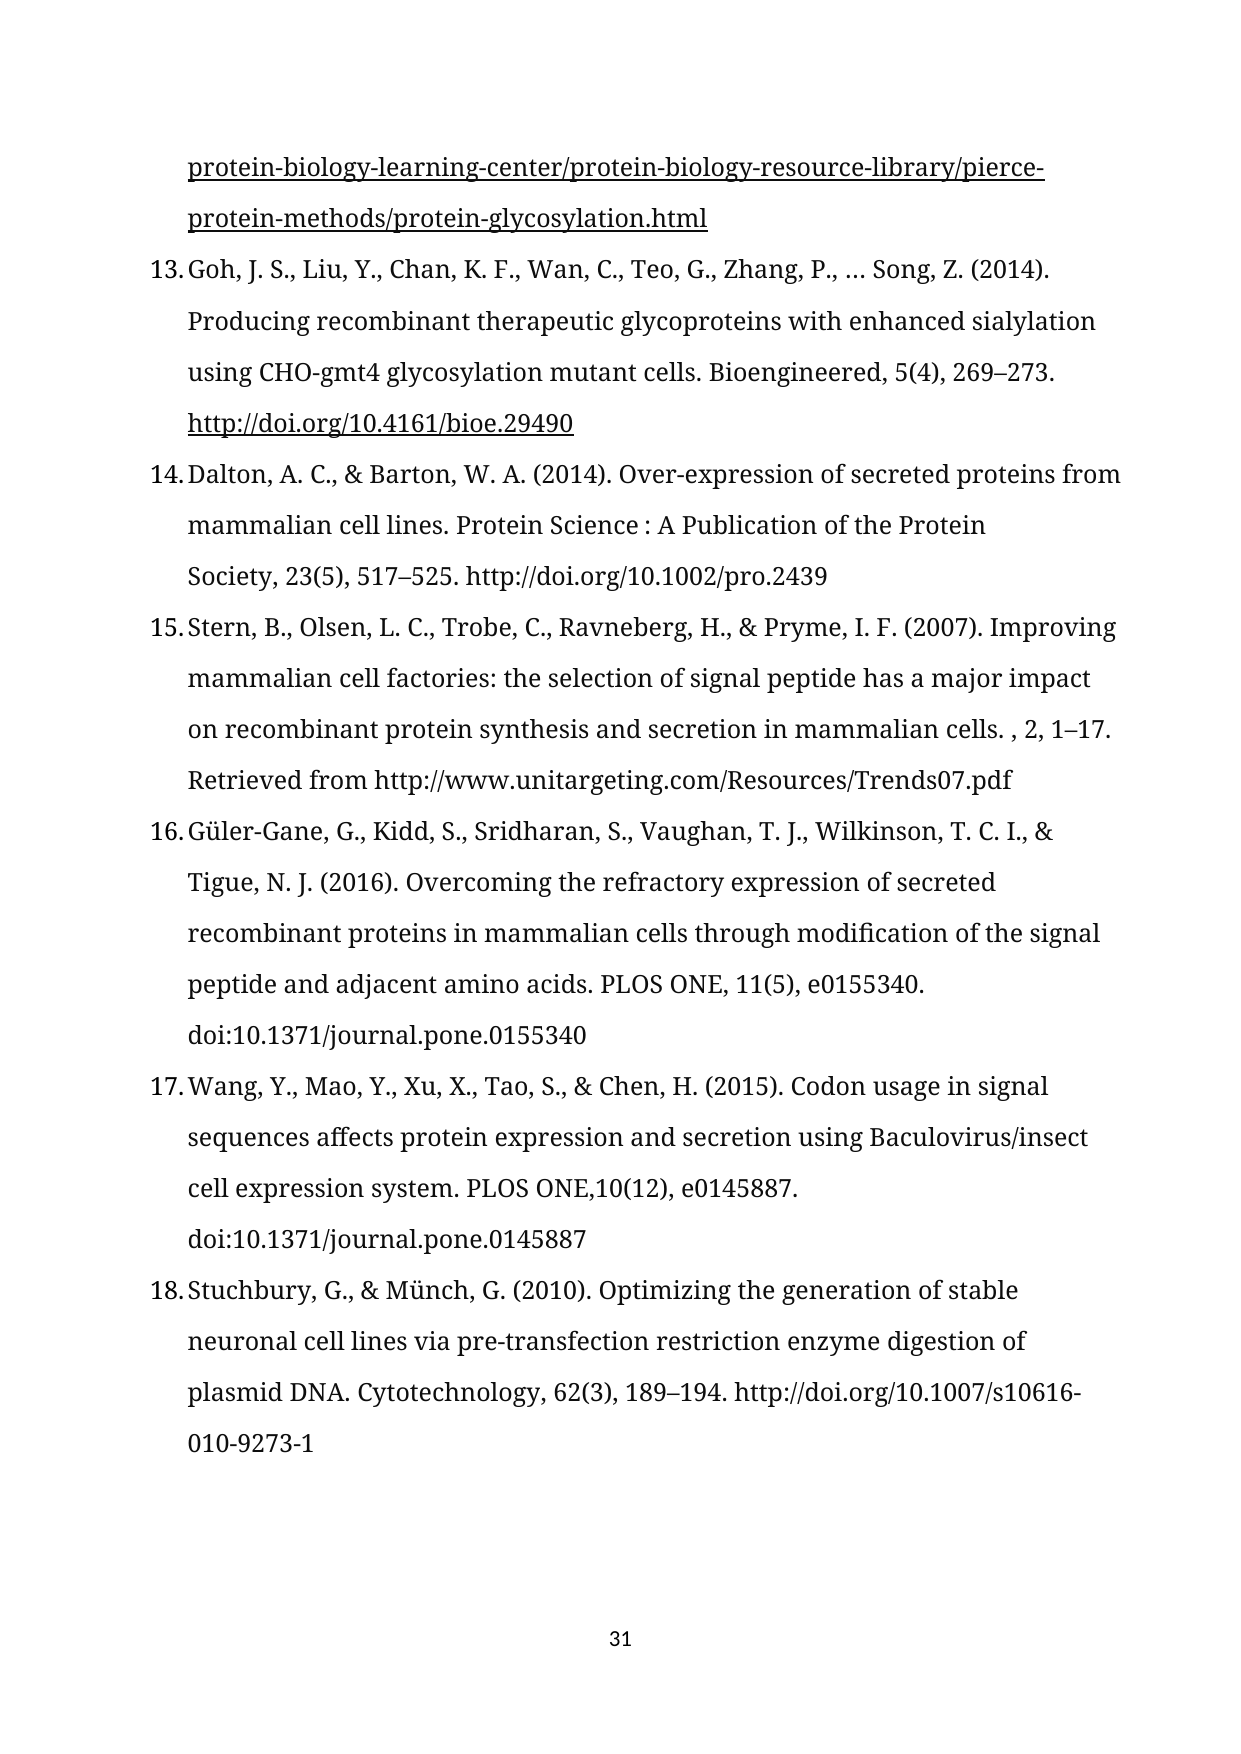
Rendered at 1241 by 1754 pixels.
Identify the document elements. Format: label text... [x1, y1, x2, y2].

list Goh, J. S., Liu, Y., Chan, K. F., Wan, C., Teo, G., Zhang, P., … Song, Z. (2014). Producing recombinant therapeutic glycoproteins with enhanced sialylation using CHO-gmt4 glycosylation mutant cells. Bioengineered, 5(4), 269–273. http://doi.org/10.4161/bioe.29490 [150, 252, 1128, 439]
list Dalton, A. C., & Barton, W. A. (2014). Over-expression of secreted proteins from mammalian cell lines. Protein Science : A Publication of the Protein Society, 23(5), 517–525. http://doi.org/10.1002/pro.2439 [150, 456, 1128, 592]
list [150, 150, 1128, 235]
list Stuchbury, G., & Münch, G. (2010). Optimizing the generation of stable neuronal cell lines via pre-transfection restriction enzyme digestion of plasmid DNA. Cytotechnology, 62(3), 189–194. http://doi.org/10.1007/s10616-010-9273-1 [150, 1273, 1128, 1460]
list Wang, Y., Mao, Y., Xu, X., Tao, S., & Chen, H. (2015). Codon usage in signal sequences affects protein expression and secretion using Baculovirus/insect cell expression system. PLOS ONE,10(12), e0145887. doi:10.1371/journal.pone.0145887 [150, 1069, 1128, 1256]
list Güler-Gane, G., Kidd, S., Sridharan, S., Vaughan, T. J., Wilkinson, T. C. I., & Tigue, N. J. (2016). Overcoming the refractory expression of secreted recombinant proteins in mammalian cells through modification of the signal peptide and adjacent amino acids. PLOS ONE, 11(5), e0155340. doi:10.1371/journal.pone.0155340 [150, 813, 1128, 1052]
list Stern, B., Olsen, L. C., Trobe, C., Ravneberg, H., & Pryme, I. F. (2007). Improving mammalian cell factories: the selection of signal peptide has a major impact on recombinant protein synthesis and secretion in mammalian cells. , 2, 1–17. Retrieved from http://www.unitargeting.com/Resources/Trends07.pdf [150, 609, 1128, 797]
